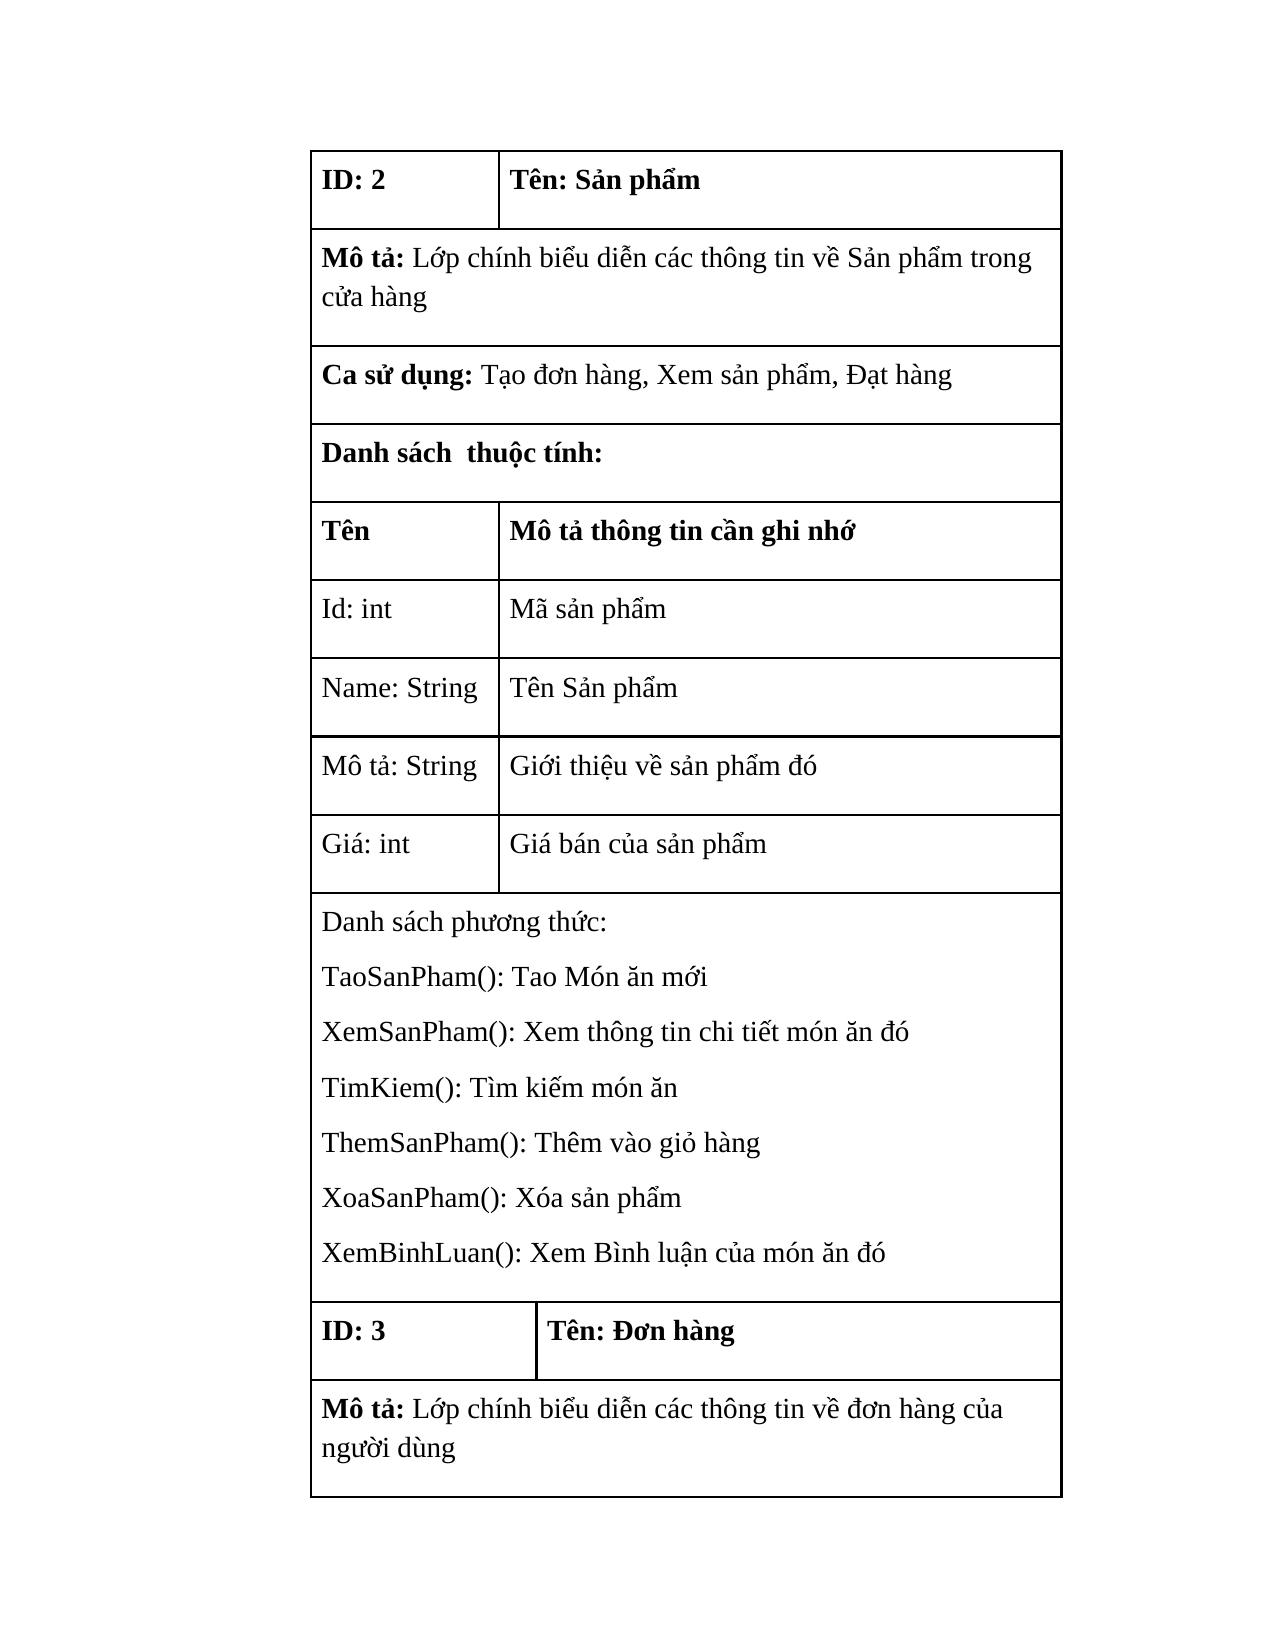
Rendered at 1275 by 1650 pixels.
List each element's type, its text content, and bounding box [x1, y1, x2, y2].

table_cell Giá: int [312, 816, 498, 892]
table_cell Mô tả: Lớp chính biểu diễn các thông tin về đơn hàng của người dùng [312, 1381, 1060, 1496]
table_header Tên: Sản phẩm [500, 152, 1060, 228]
table_cell Tên [312, 503, 498, 579]
table_cell Giá bán của sản phẩm [500, 816, 1060, 892]
table_cell Ca sử dụng: Tạo đơn hàng, Xem sản phẩm, Đạt hàng [312, 347, 1060, 423]
table_cell Giới thiệu về sản phẩm đó [500, 738, 1060, 813]
table_cell Mô tả: Lớp chính biểu diễn các thông tin về Sản phẩm trong cửa hàng [312, 230, 1060, 345]
table_cell Danh sách thuộc tính: [312, 425, 1060, 501]
table_cell Tên: Đơn hàng [538, 1303, 1060, 1379]
table_cell ID: 3 [312, 1303, 535, 1379]
table_cell Tên Sản phẩm [500, 659, 1060, 735]
table_cell Mô tả thông tin cần ghi nhớ [500, 503, 1060, 579]
table_cell Danh sách phương thức: TaoSanPham(): Tao Món ăn mới XemSanPham(): Xem thông tin chi tiết món ăn đó TimKiem(): Tìm kiếm món ăn ThemSanPham(): Thêm vào giỏ hàng XoaSanPham(): Xóa sản phẩm XemBinhLuan(): Xem Bình luận của món ăn đó [312, 894, 1060, 1301]
table_cell Id: int [312, 581, 498, 657]
table_header ID: 2 [312, 152, 498, 228]
table_cell Mã sản phẩm [500, 581, 1060, 657]
table_cell Name: String [312, 659, 498, 735]
table_cell Mô tả: String [312, 738, 498, 813]
